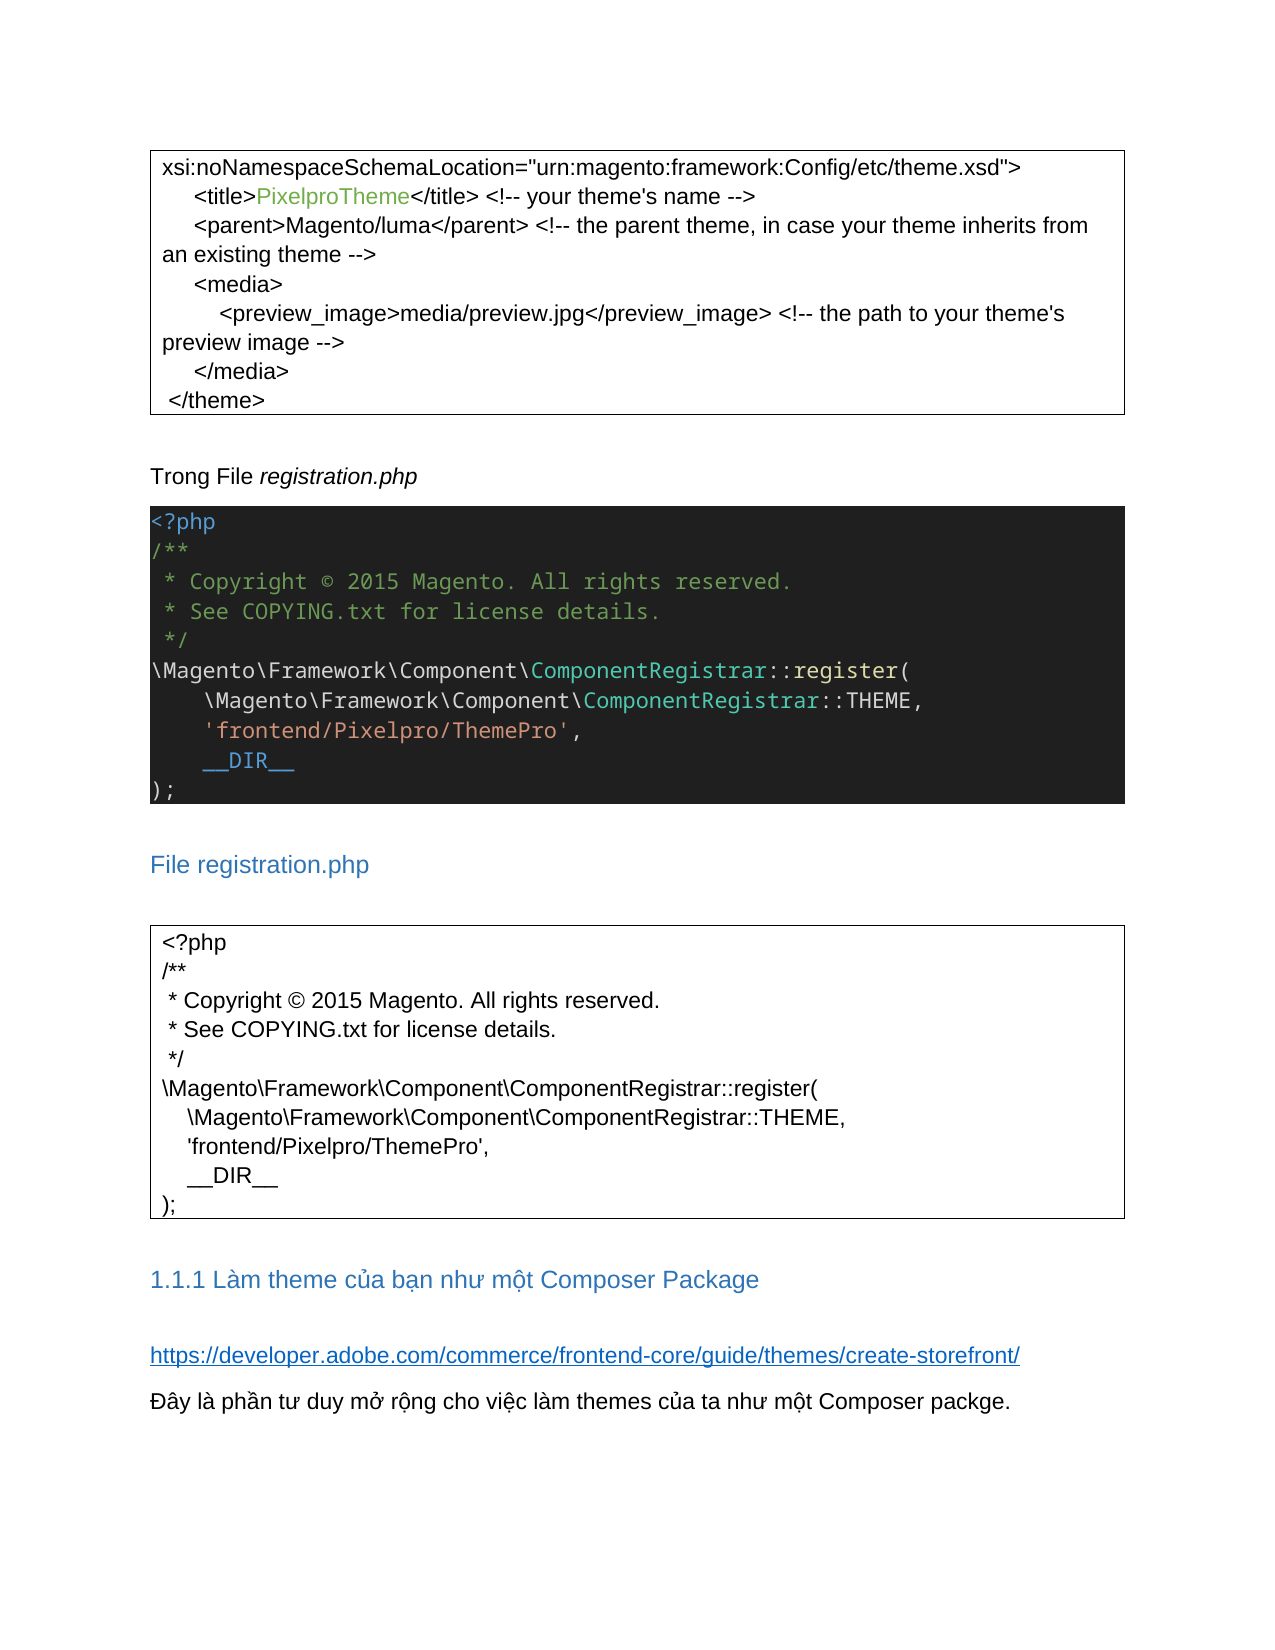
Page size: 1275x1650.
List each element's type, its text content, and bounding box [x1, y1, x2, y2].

subtitle File registration.php [150, 850, 1125, 879]
table_header <?php /** * Copyright © 2015 Magento. All rights reserved. * See COPYING.txt for license details. */ \Magento\Framework\Component\ComponentRegistrar::register( \Magento\Framework\Component\ComponentRegistrar::THEME, 'frontend/Pixelpro/ThemePro', __DIR__ ); [151, 926, 1124, 1218]
text * See COPYING.txt for license details. [150, 596, 1125, 625]
text /** [150, 536, 1125, 566]
text \Magento\Framework\Component\ComponentRegistrar::THEME, [150, 685, 1125, 715]
text */ [150, 625, 1125, 655]
text \Magento\Framework\Component\ComponentRegistrar::register( [150, 655, 1125, 685]
subtitle 1.1.1 Làm theme của bạn như một Composer Package [150, 1264, 1125, 1294]
text * Copyright © 2015 Magento. All rights reserved. [150, 566, 1125, 596]
text https://developer.adobe.com/commerce/frontend-core/guide/themes/create-storefront/ [150, 1339, 1125, 1369]
text Trong File registration.php [150, 460, 1125, 489]
text 'frontend/Pixelpro/ThemePro', [150, 715, 1125, 744]
text Đây là phần tư duy mở rộng cho việc làm themes của ta như một Composer packge. [150, 1385, 1125, 1414]
text __DIR__ [150, 744, 1125, 774]
text ); [150, 774, 1125, 804]
text <?php [150, 506, 1125, 536]
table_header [151, 151, 1124, 413]
